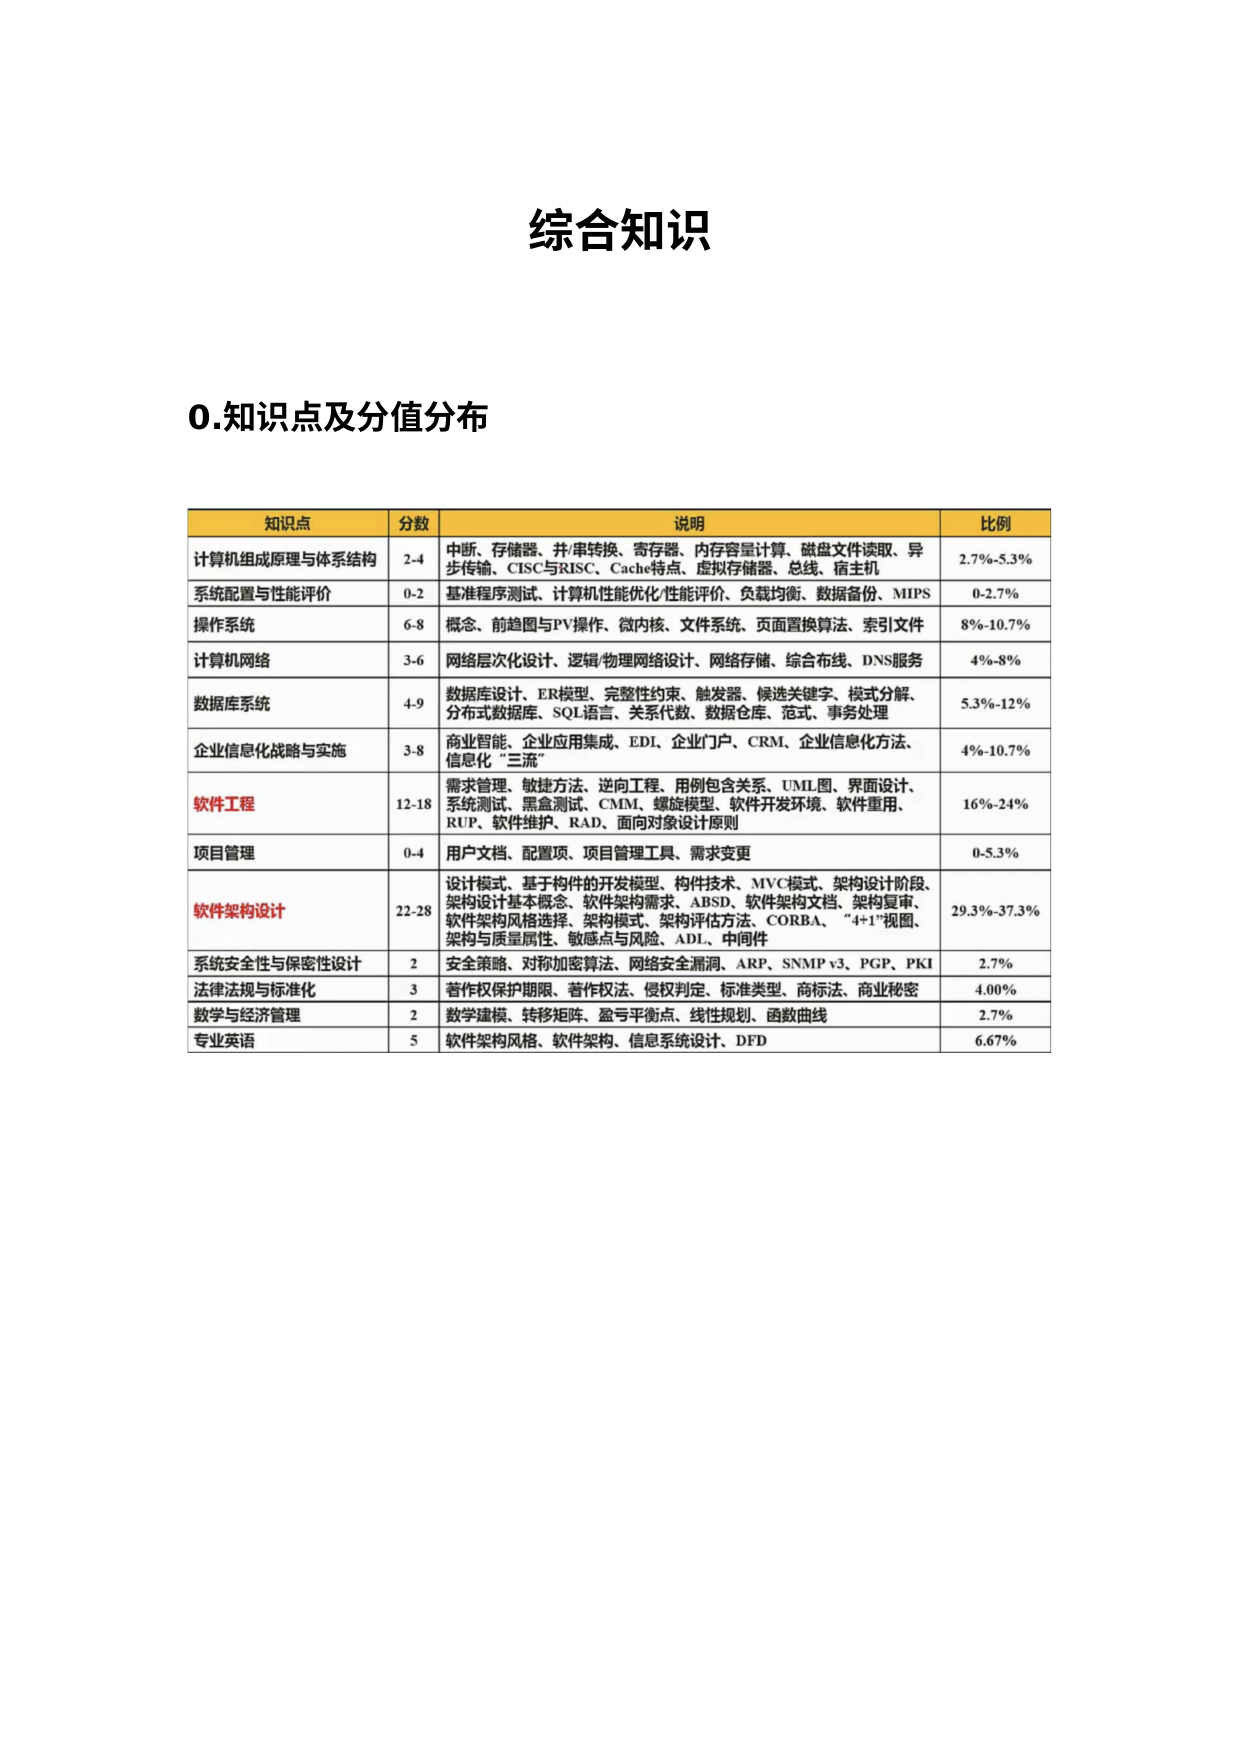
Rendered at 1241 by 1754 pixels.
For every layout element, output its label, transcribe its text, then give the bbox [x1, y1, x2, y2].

subtitle 综合知识 [187, 197, 1053, 262]
picture [187, 508, 1052, 1053]
subtitle 知识点及分值分布 [187, 384, 1053, 449]
